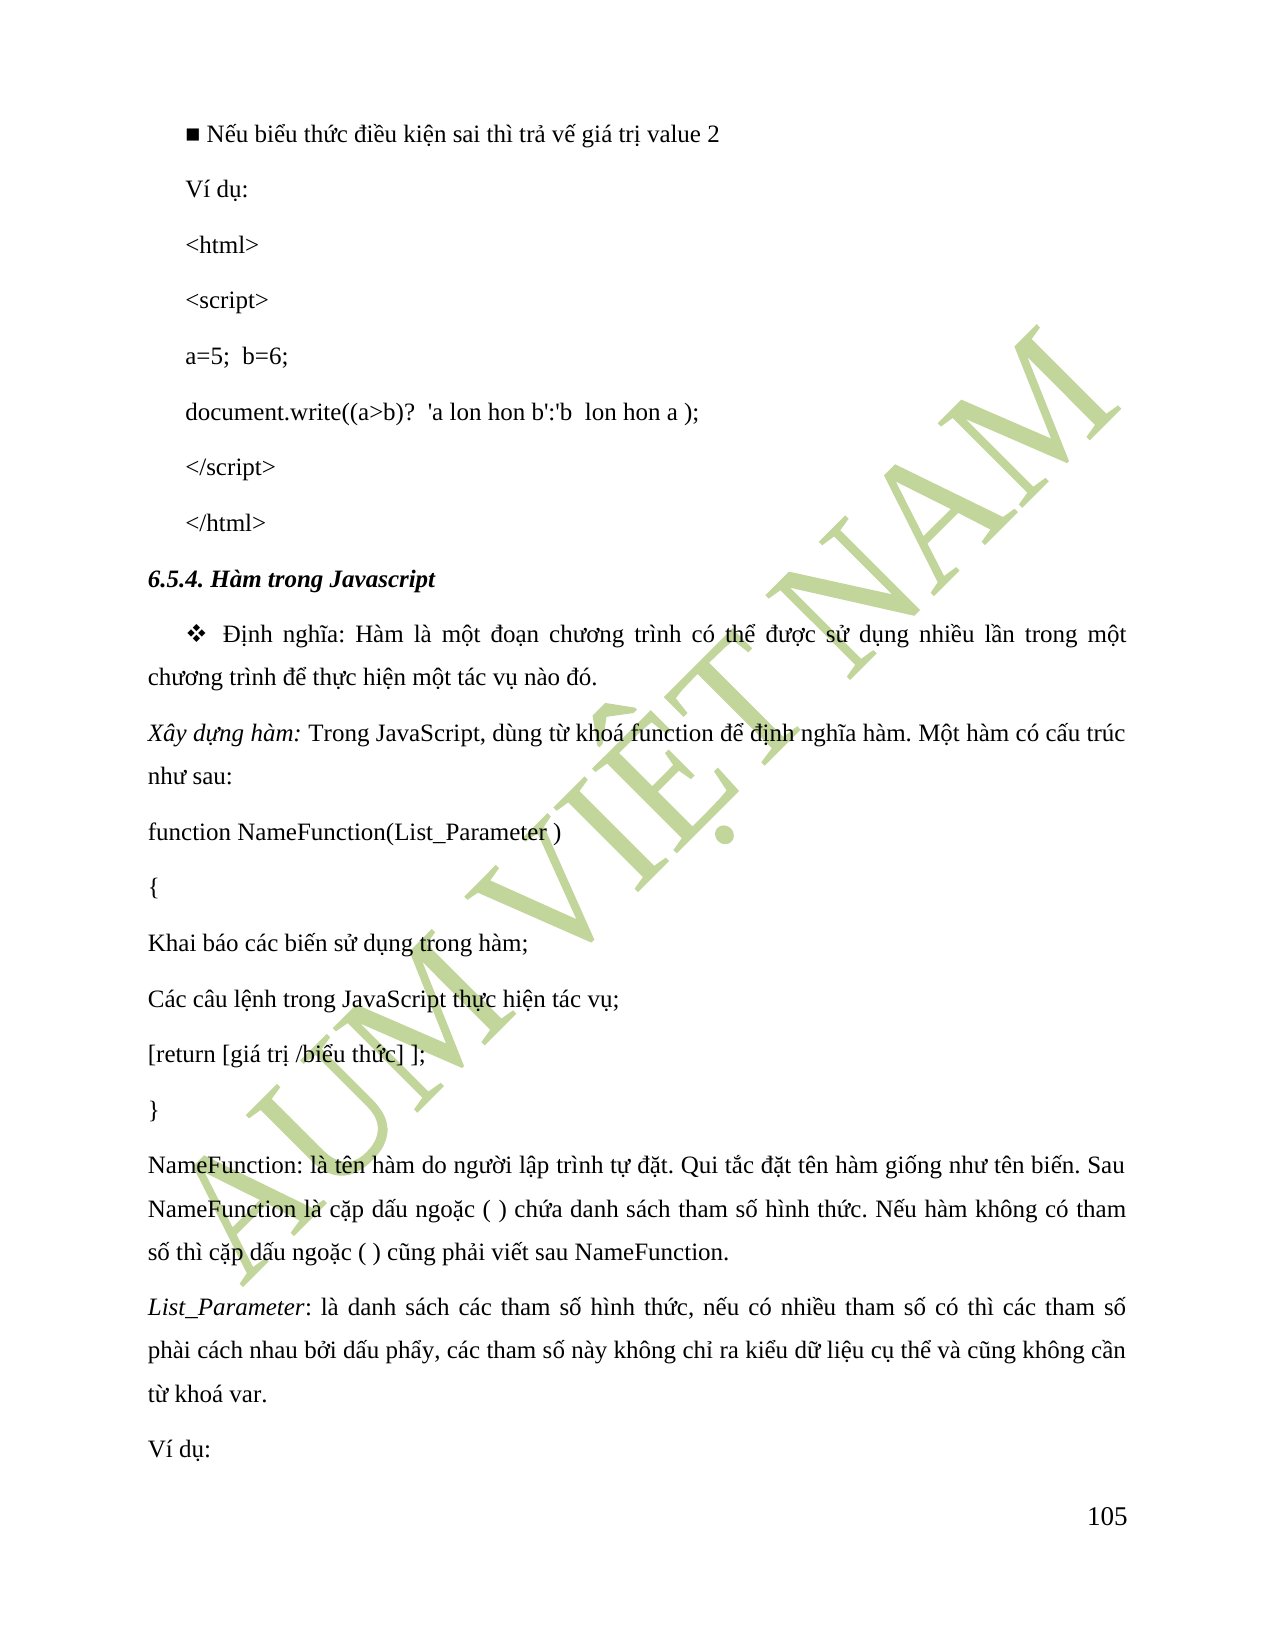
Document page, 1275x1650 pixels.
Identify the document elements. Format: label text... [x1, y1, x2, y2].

text Khai báo các biến sử dụng trong hàm; [148, 928, 1127, 957]
text </script> [185, 452, 1127, 481]
text </html> [185, 508, 1127, 537]
text List_Parameter: là danh sách các tham số hình thức, nếu có nhiều tham số có thì các tham số phài cách nhau bởi dấu phẩy, các tham số này không chỉ ra kiểu dữ liệu cụ thể và cũng không cần từ khoá var. [148, 1292, 1127, 1407]
text { [148, 872, 1127, 901]
text ■ Nếu biểu thức điều kiện sai thì trả vế giá trị value 2 [185, 119, 1127, 147]
text } [148, 1095, 1127, 1124]
text function NameFunction(List_Parameter ) [148, 817, 1127, 846]
text document.write((a>b)? 'a lon hon b':'b lon hon a ); [185, 397, 1127, 426]
text NameFunction: là tên hàm do người lập trình tự đặt. Qui tắc đặt tên hàm giống như tên biến. Sau NameFunction là cặp dấu ngoặc ( ) chứa danh sách tham số hình thức. Nếu hàm không có tham số thì cặp dấu ngoặc ( ) cũng phải viết sau NameFunction. [148, 1151, 1127, 1266]
text Các câu lệnh trong JavaScript thực hiện tác vụ; [148, 984, 1127, 1012]
text <html> [185, 230, 1127, 259]
list Định nghĩa: Hàm là một đoạn chương trình có thể được sử dụng nhiều lần trong một chương trình để thực hiện một tác vụ nào đó. [148, 619, 1127, 691]
text Xây dựng hàm: Trong JavaScript, dùng từ khoá function để định nghĩa hàm. Một hàm có cấu trúc như sau: [148, 718, 1127, 790]
text Ví dụ: [148, 1434, 1127, 1463]
text <script> [185, 286, 1127, 314]
text a=5; b=6; [185, 341, 1127, 370]
text Ví dụ: [185, 174, 1127, 203]
subtitle 6.5.4. Hàm trong Javascript [148, 564, 1127, 592]
text [return [giá trị /biểu thức] ]; [148, 1039, 1127, 1068]
